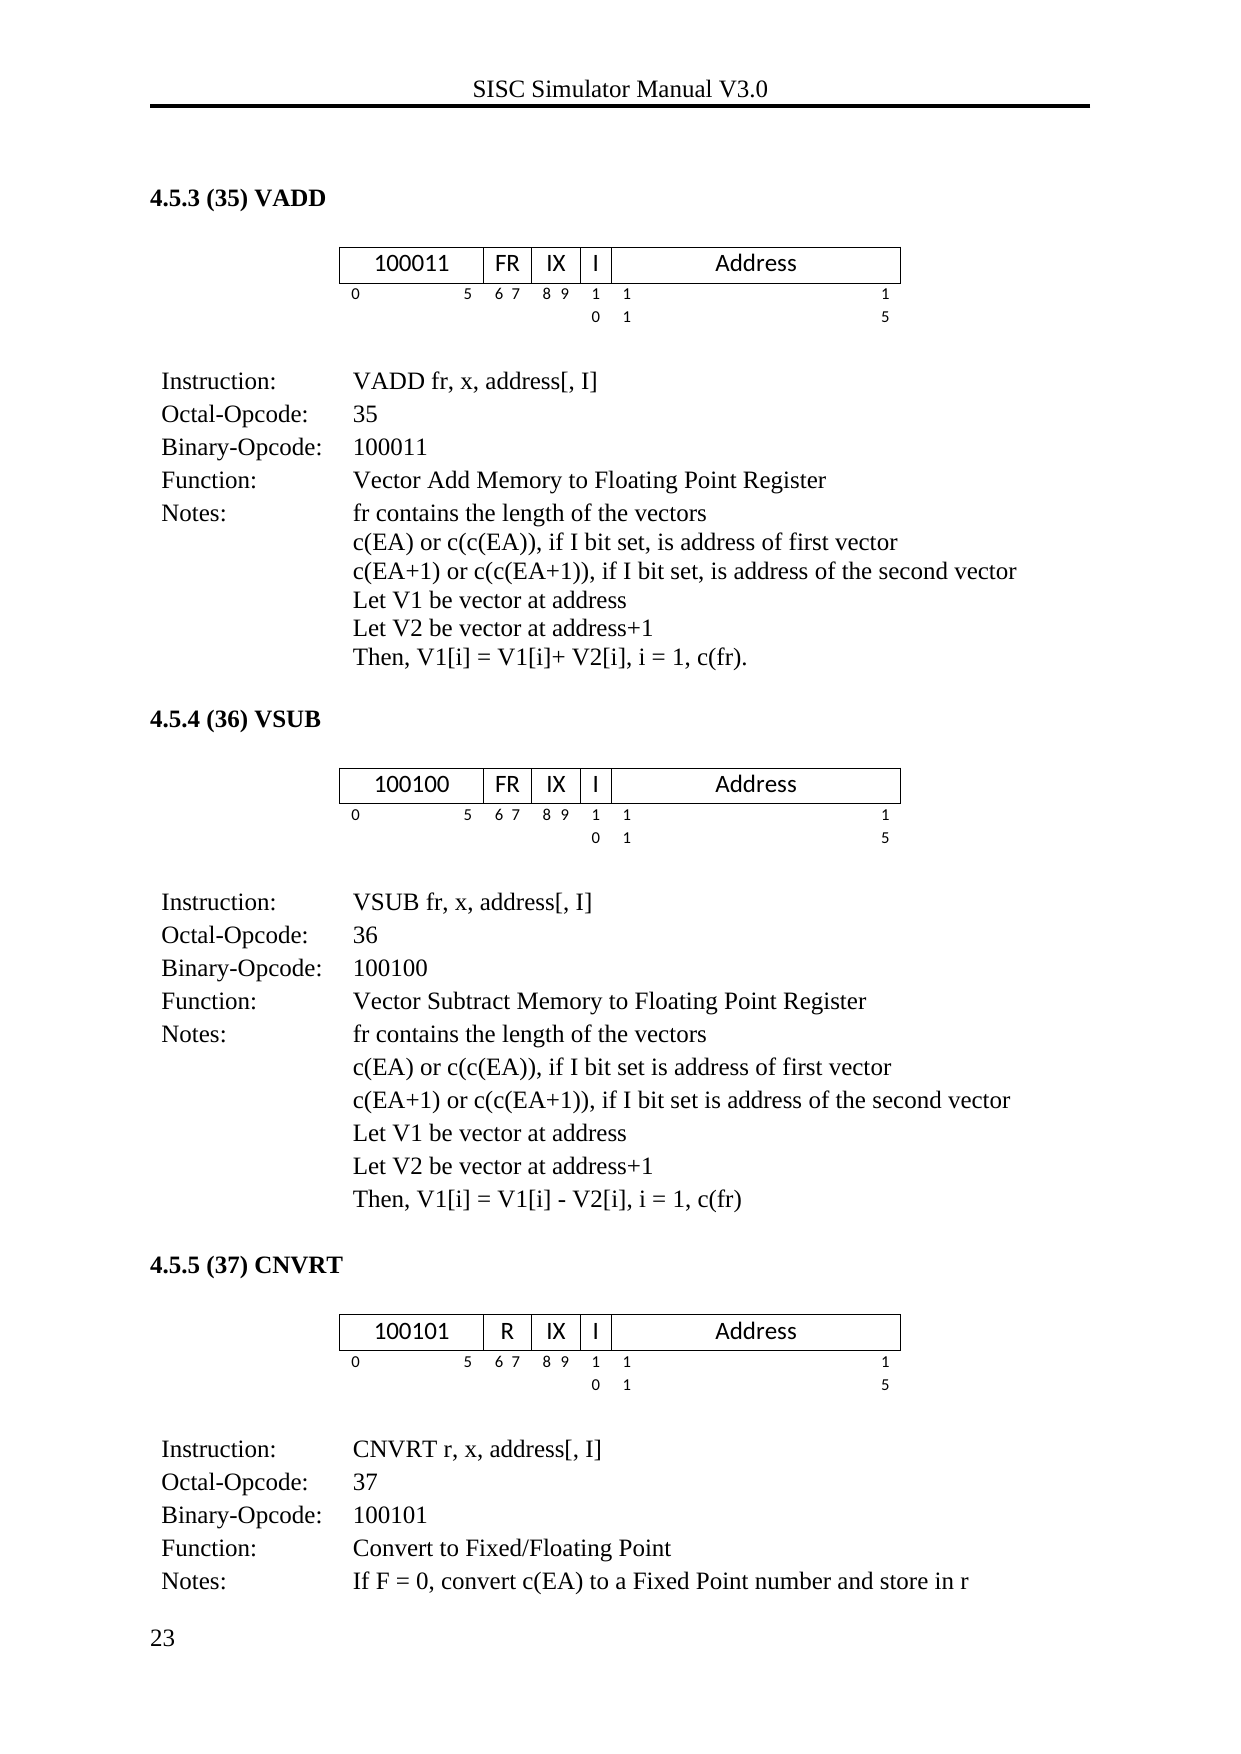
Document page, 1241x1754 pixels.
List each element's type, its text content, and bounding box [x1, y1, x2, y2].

table_header Address [612, 1315, 900, 1350]
table_cell Notes: [150, 1566, 341, 1599]
table_header 100100 [340, 769, 483, 803]
table_cell 8 9 [531, 804, 580, 852]
table_header Address [612, 248, 900, 282]
table_header IX [532, 769, 580, 803]
table_cell 1 1 1 5 [611, 1351, 901, 1399]
table_cell Binary-Opcode: [150, 1500, 341, 1533]
table_header CNVRT r, x, address[, I] [341, 1434, 1095, 1467]
table_header I [581, 248, 611, 282]
table_cell 6 7 [483, 804, 531, 852]
table_cell fr contains the length of the vectors c(EA) or c(c(EA)), if I bit set, is address of first vector c(EA+1) or c(c(EA+1)), if I bit set, is address of the second vector Let V1 be vector at address Let V2 be vector at address+1 Then, V1[i] = V1[i]+ V2[i], i = 1, c(fr). [341, 499, 1095, 671]
table_header FR [484, 248, 531, 282]
table_cell 8 9 [531, 284, 580, 331]
table_cell 6 7 [483, 284, 531, 331]
table_cell Vector Subtract Memory to Floating Point Register [341, 986, 1095, 1019]
subtitle 4.5.5 (37) CNVRT [150, 1251, 1090, 1279]
table_header IX [532, 248, 580, 282]
table_header VADD fr, x, address[, I] [341, 366, 1095, 399]
table_cell Octal-Opcode: [150, 920, 341, 953]
table_cell 0 5 [340, 284, 483, 331]
table_header Instruction: [150, 1434, 341, 1467]
table_cell 1 0 [580, 284, 611, 331]
table_header I [581, 1315, 611, 1350]
table_cell 100101 [341, 1500, 1095, 1533]
table_cell 35 [341, 399, 1095, 432]
table_header VSUB fr, x, address[, I] [341, 887, 1095, 920]
table_header IX [532, 1315, 580, 1350]
table_cell 1 0 [580, 1351, 611, 1399]
table_cell Vector Add Memory to Floating Point Register [341, 465, 1095, 498]
table_header I [581, 769, 611, 803]
table_cell 8 9 [531, 1351, 580, 1399]
table_header FR [484, 769, 531, 803]
table_cell 100100 [341, 953, 1095, 986]
table_cell Binary-Opcode: [150, 433, 341, 465]
table_cell 1 1 1 5 [611, 284, 901, 331]
table_cell 0 5 [340, 804, 483, 852]
table_header Instruction: [150, 887, 341, 920]
table_cell Function: [150, 465, 341, 498]
table_header 100101 [340, 1315, 483, 1350]
table_cell 1 0 [580, 804, 611, 852]
table_cell 36 [341, 920, 1095, 953]
table_cell fr contains the length of the vectors c(EA) or c(c(EA)), if I bit set is address of first vector c(EA+1) or c(c(EA+1)), if I bit set is address of the second vector Let V1 be vector at address Let V2 be vector at address+1 Then, V1[i] = V1[i] - V2[i], i = 1, c(fr) [341, 1019, 1095, 1217]
table_header Address [612, 769, 900, 803]
table_header Instruction: [150, 366, 341, 399]
table_cell 100011 [341, 433, 1095, 465]
table_header R [484, 1315, 531, 1350]
table_cell Notes: [150, 1019, 341, 1217]
table_cell Binary-Opcode: [150, 953, 341, 986]
table_cell Function: [150, 986, 341, 1019]
table_cell 1 1 1 5 [611, 804, 901, 852]
table_cell Notes: [150, 499, 341, 671]
table_cell Convert to Fixed/Floating Point [341, 1533, 1095, 1566]
table_cell 0 5 [340, 1351, 483, 1399]
table_cell 6 7 [483, 1351, 531, 1399]
table_cell 37 [341, 1467, 1095, 1500]
table_cell Function: [150, 1533, 341, 1566]
table_header 100011 [340, 248, 483, 282]
subtitle 4.5.3 (35) VADD [150, 183, 1090, 212]
subtitle 4.5.4 (36) VSUB [150, 704, 1090, 733]
table_cell Octal-Opcode: [150, 399, 341, 432]
table_cell Octal-Opcode: [150, 1467, 341, 1500]
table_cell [341, 1566, 1095, 1599]
